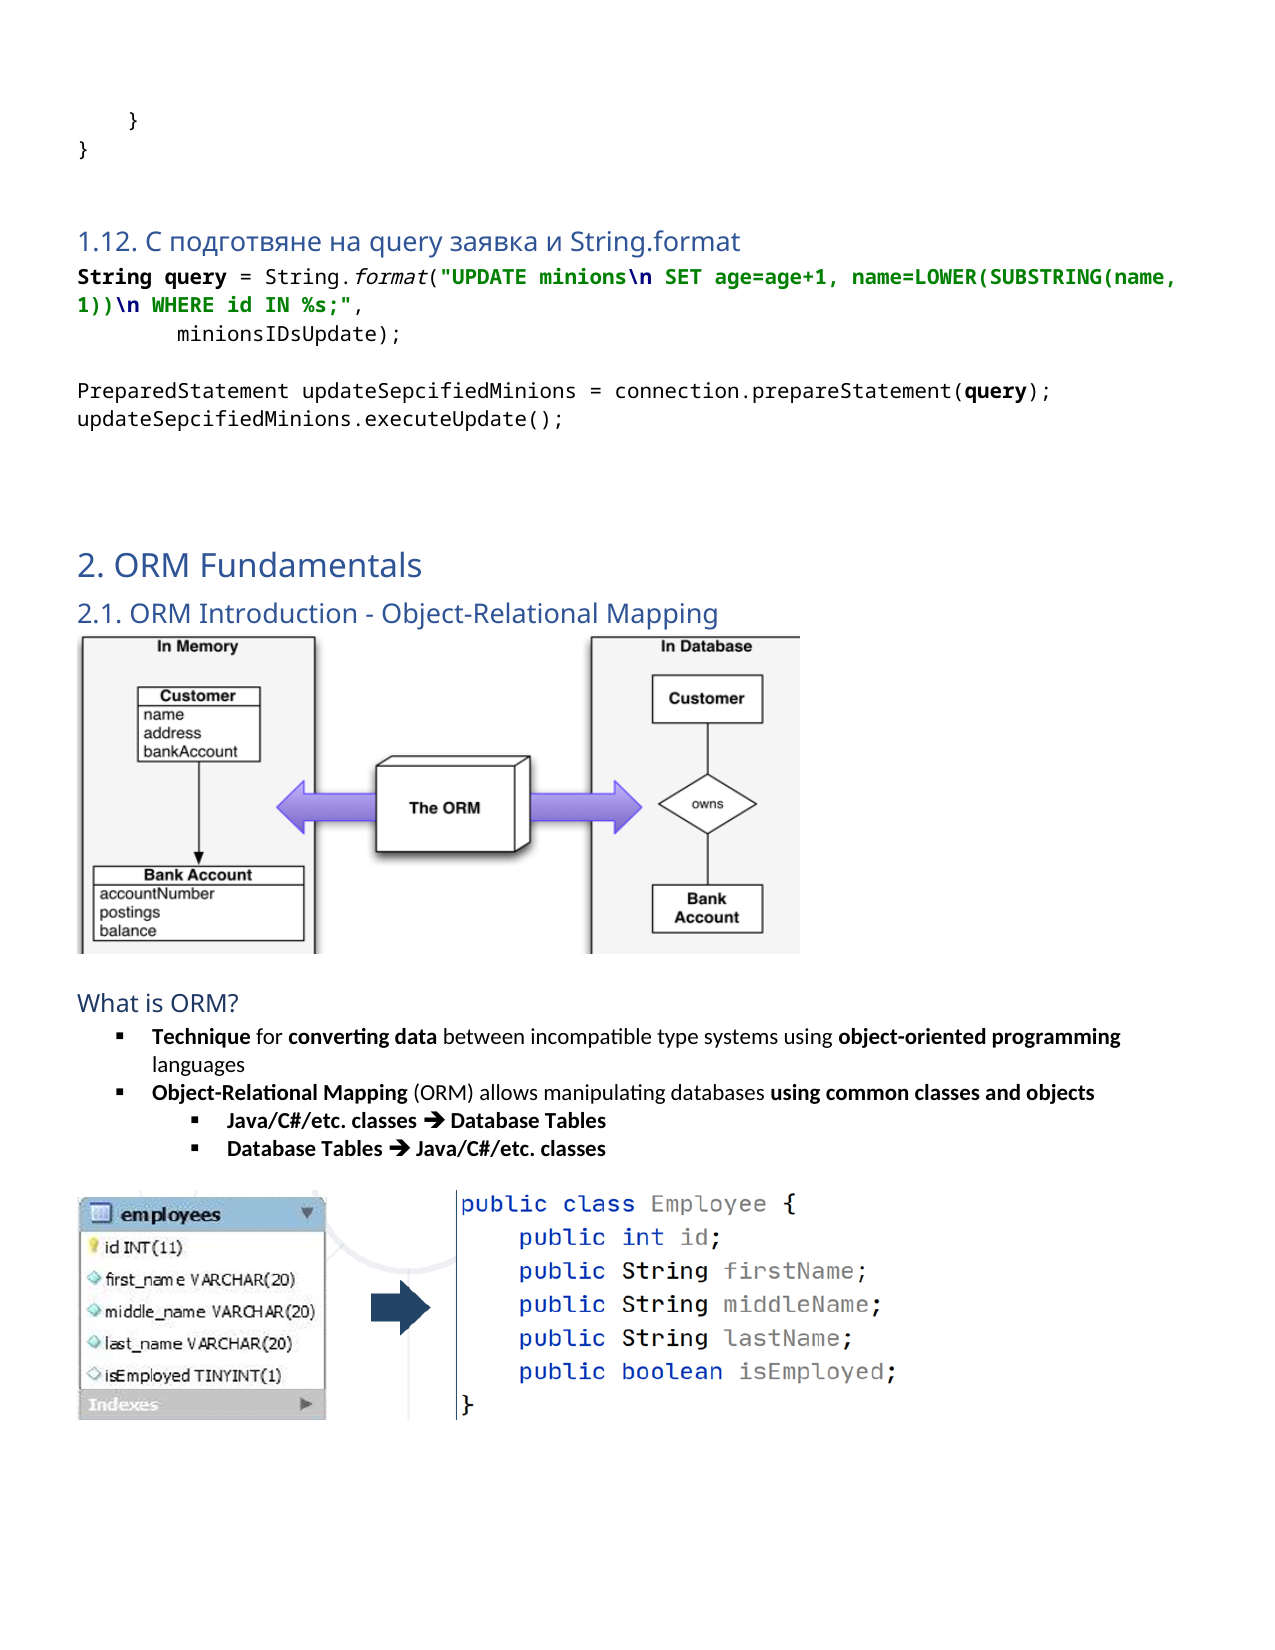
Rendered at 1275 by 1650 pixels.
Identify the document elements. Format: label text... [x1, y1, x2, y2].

text String query = String.format("UPDATE minions\n SET age=age+1, name=LOWER(SUBSTRING(name, 1))\n WHERE id IN %s;", minionsIDsUpdate); PreparedStatement updateSepcifiedMinions = connection.prepareStatement(query); updateSepcifiedMinions.executeUpdate(); [77, 262, 1198, 433]
picture [76, 1190, 904, 1420]
list Object-Relational Mapping (ORM) allows manipulating databases using common classes and objects [114, 1078, 1198, 1106]
list Java/C#/etc. classes Database Tables [189, 1106, 1198, 1134]
subtitle 2. ORM Fundamentals [77, 542, 1198, 587]
picture [76, 634, 800, 954]
subtitle What is ORM? [77, 985, 1198, 1019]
subtitle 2.1. ORM Introduction - Object-Relational Mapping [77, 595, 1198, 632]
list Technique for converting data between incompatible type systems using object-oriented programming languages [114, 1022, 1198, 1078]
list Database Tables Java/C#/etc. classes [189, 1134, 1198, 1162]
text } } [77, 77, 1198, 162]
subtitle 1.12. С подготвяне на query заявка и String.format [77, 222, 1198, 259]
